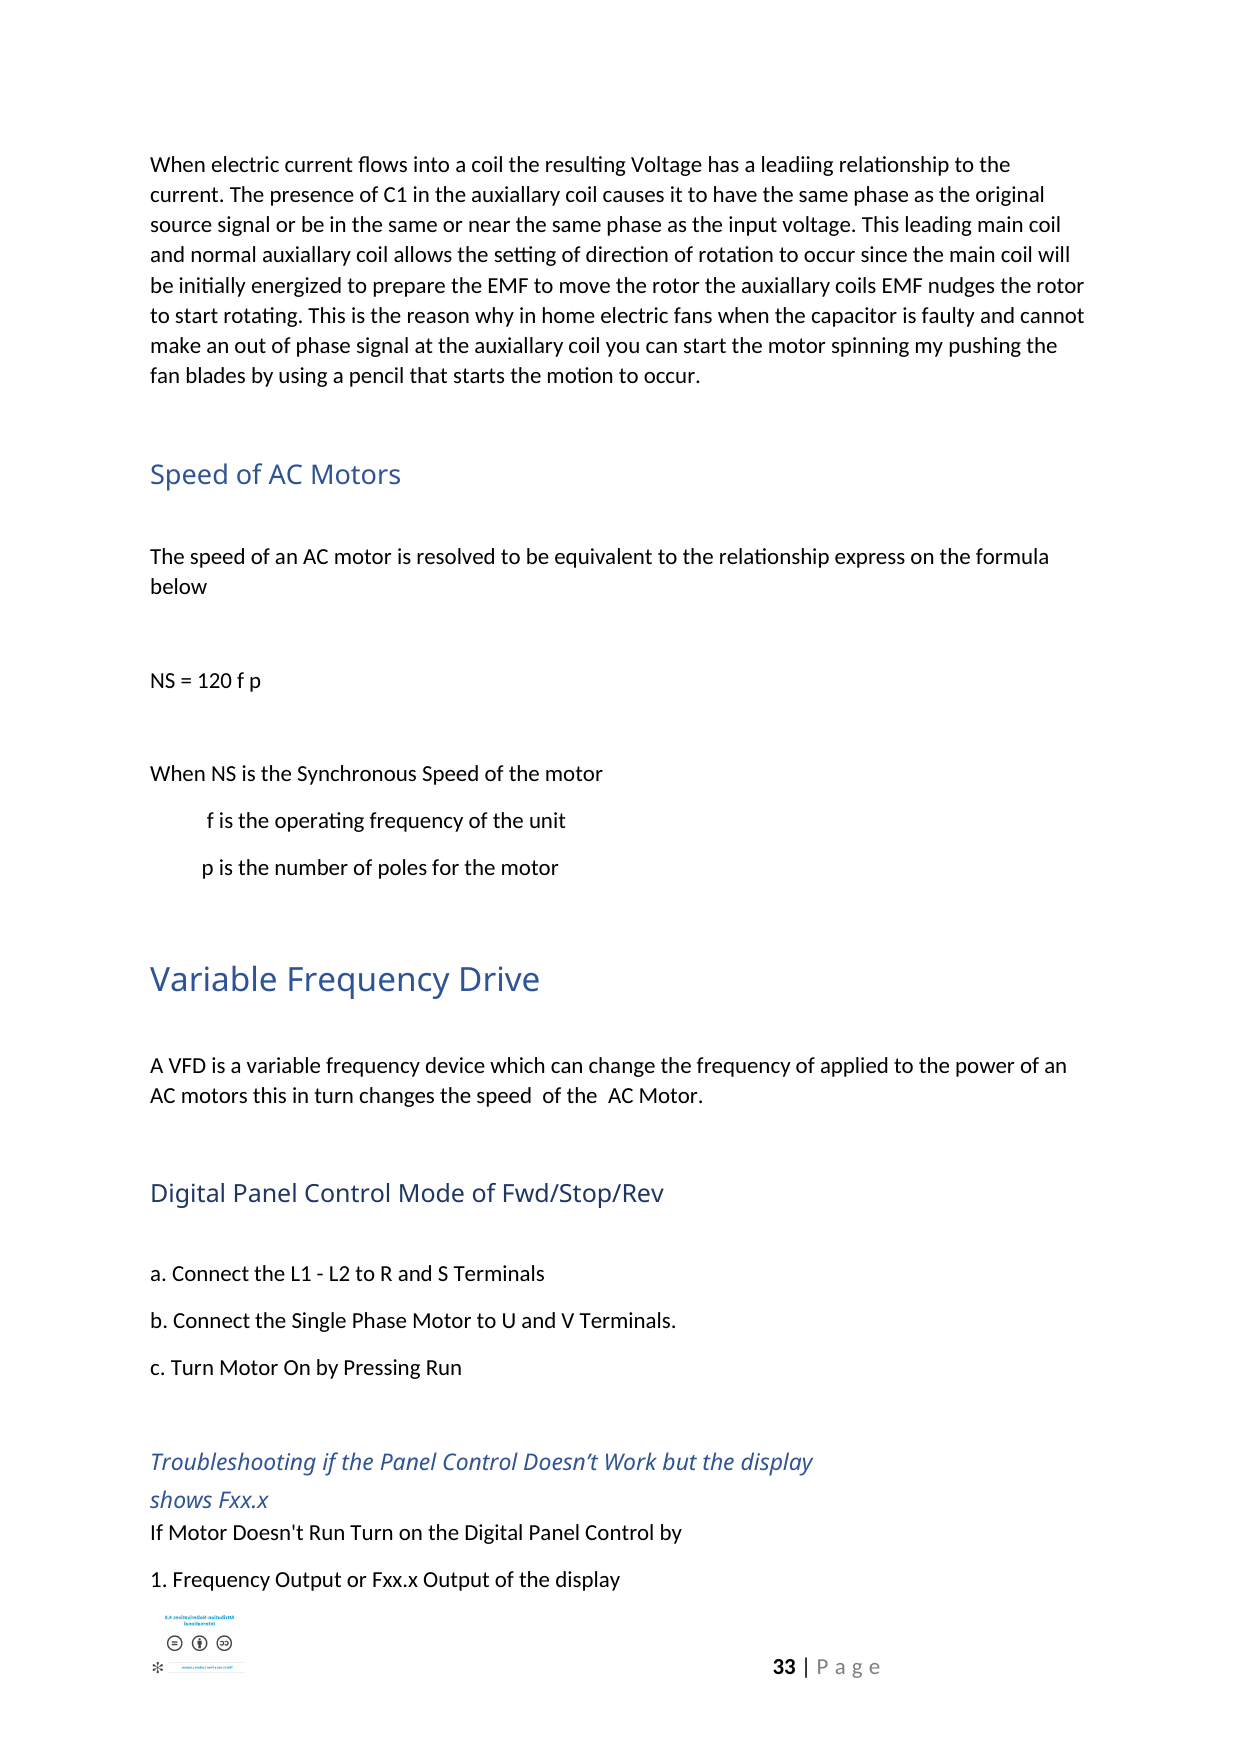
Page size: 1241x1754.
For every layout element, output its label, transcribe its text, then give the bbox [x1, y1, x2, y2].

picture [150, 1615, 245, 1675]
text f is the operating frequency of the unit [150, 806, 1090, 834]
text A VFD is a variable frequency device which can change the frequency of applied to the power of an AC motors this in turn changes the speed of the AC Motor. [150, 1051, 1090, 1109]
text p is the number of poles for the motor [150, 853, 1090, 881]
text If Motor Doesn't Run Turn on the Digital Panel Control by [150, 1518, 1090, 1546]
text 1. Frequency Output or Fxx.x Output of the display [150, 1565, 1090, 1593]
subtitle shows Fxx.x [150, 1484, 1090, 1516]
subtitle Troubleshooting if the Panel Control Doesn’t Work but the display [150, 1446, 1090, 1478]
text The speed of an AC motor is resolved to be equivalent to the relationship express on the formula below [150, 542, 1090, 600]
text When NS is the Synchronous Speed of the motor [150, 759, 1090, 788]
text a. Connect the L1 - L2 to R and S Terminals [150, 1259, 1090, 1287]
subtitle Speed of AC Motors [150, 455, 1090, 492]
subtitle Variable Frequency Drive [150, 955, 1090, 1001]
subtitle Digital Panel Control Mode of Fwd/Stop/Rev [150, 1175, 1090, 1209]
text When electric current flows into a coil the resulting Voltage has a leadiing relationship to the current. The presence of C1 in the auxiallary coil causes it to have the same phase as the original source signal or be in the same or near the same phase as the input voltage. This leading main coil and normal auxiallary coil allows the setting of direction of rotation to occur since the main coil will be initially energized to prepare the EMF to move the rotor the auxiallary coils EMF nudges the rotor to start rotating. This is the reason why in home electric fans when the capacitor is faulty and cannot make an out of phase signal at the auxiallary coil you can start the motor spinning my pushing the fan blades by using a pencil that starts the motion to occur. [150, 150, 1090, 389]
text b. Connect the Single Phase Motor to U and V Terminals. [150, 1306, 1090, 1334]
text NS = 120 f p [150, 666, 1090, 694]
text c. Turn Motor On by Pressing Run [150, 1353, 1090, 1381]
